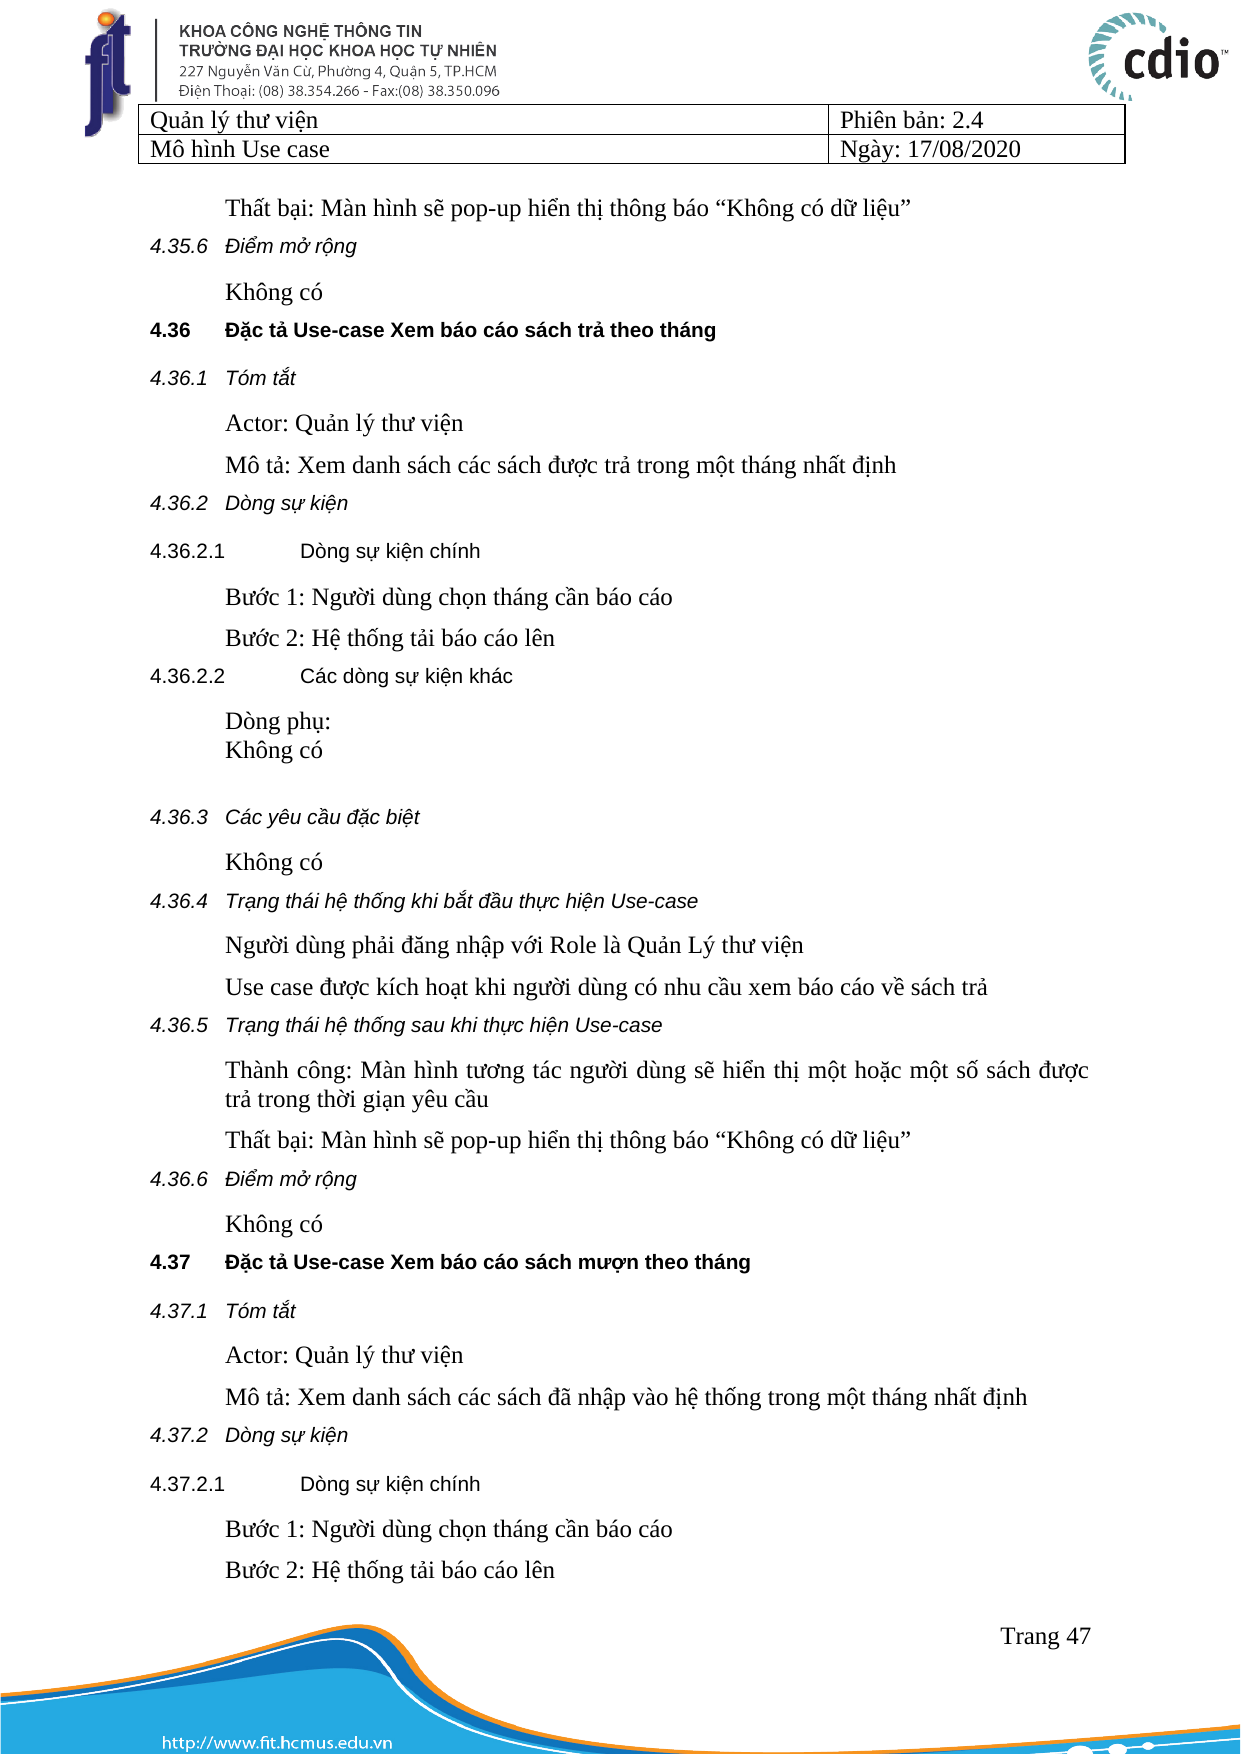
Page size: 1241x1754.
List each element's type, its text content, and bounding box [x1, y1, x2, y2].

subtitle Điểm mở rộng [150, 1167, 1090, 1191]
subtitle Các yêu cầu đặc biệt [150, 805, 1090, 829]
text Không có [150, 735, 1090, 764]
subtitle Trạng thái hệ thống sau khi thực hiện Use-case [150, 1013, 1090, 1037]
subtitle Đặc tả Use-case Xem báo cáo sách trả theo tháng [150, 318, 1090, 342]
text Mô tả: Xem danh sách các sách được trả trong một tháng nhất định [225, 450, 1090, 478]
subtitle Trạng thái hệ thống khi bắt đầu thực hiện Use-case [150, 888, 1090, 912]
text Bước 2: Hệ thống tải báo cáo lên [225, 1555, 1090, 1584]
subtitle Tóm tắt [150, 366, 1090, 390]
subtitle Điểm mở rộng [150, 234, 1090, 258]
subtitle Dòng sự kiện [150, 491, 1090, 515]
subtitle Dòng sự kiện [150, 1423, 1090, 1447]
subtitle Dòng sự kiện chính [150, 1472, 1090, 1496]
text Bước 1: Người dùng chọn tháng cần báo cáo [225, 1514, 1090, 1542]
subtitle Đặc tả Use-case Xem báo cáo sách mượn theo tháng [150, 1250, 1090, 1274]
text Actor: Quản lý thư viện [225, 1341, 1090, 1369]
text Không có [225, 847, 1090, 876]
subtitle Các dòng sự kiện khác [150, 664, 1090, 688]
text Thất bại: Màn hình sẽ pop-up hiển thị thông báo “Không có dữ liệu” [225, 1125, 1090, 1154]
text Người dùng phải đăng nhập với Role là Quản Lý thư viện [225, 931, 1090, 959]
text Không có [225, 277, 1090, 305]
text Không có [225, 1209, 1090, 1237]
subtitle Dòng sự kiện chính [150, 539, 1090, 563]
text Bước 1: Người dùng chọn tháng cần báo cáo [225, 582, 1090, 610]
picture [0, 1621, 1241, 1754]
picture [139, 135, 828, 161]
text Thất bại: Màn hình sẽ pop-up hiển thị thông báo “Không có dữ liệu” [225, 193, 1090, 222]
text Actor: Quản lý thư viện [225, 408, 1090, 437]
subtitle Tóm tắt [150, 1298, 1090, 1322]
picture [61, 1, 1241, 161]
picture [829, 135, 1124, 161]
text Thành công: Màn hình tương tác người dùng sẽ hiển thị một hoặc một số sách được trả trong thời giạn yêu cầu [225, 1055, 1090, 1113]
text Bước 2: Hệ thống tải báo cáo lên [225, 623, 1090, 652]
picture [829, 105, 1124, 134]
text Mô tả: Xem danh sách các sách đã nhập vào hệ thống trong một tháng nhất định [225, 1382, 1090, 1411]
text Use case được kích hoạt khi người dùng có nhu cầu xem báo cáo về sách trả [225, 972, 1090, 1001]
text Dòng phụ: [150, 706, 1090, 735]
picture [139, 105, 828, 134]
